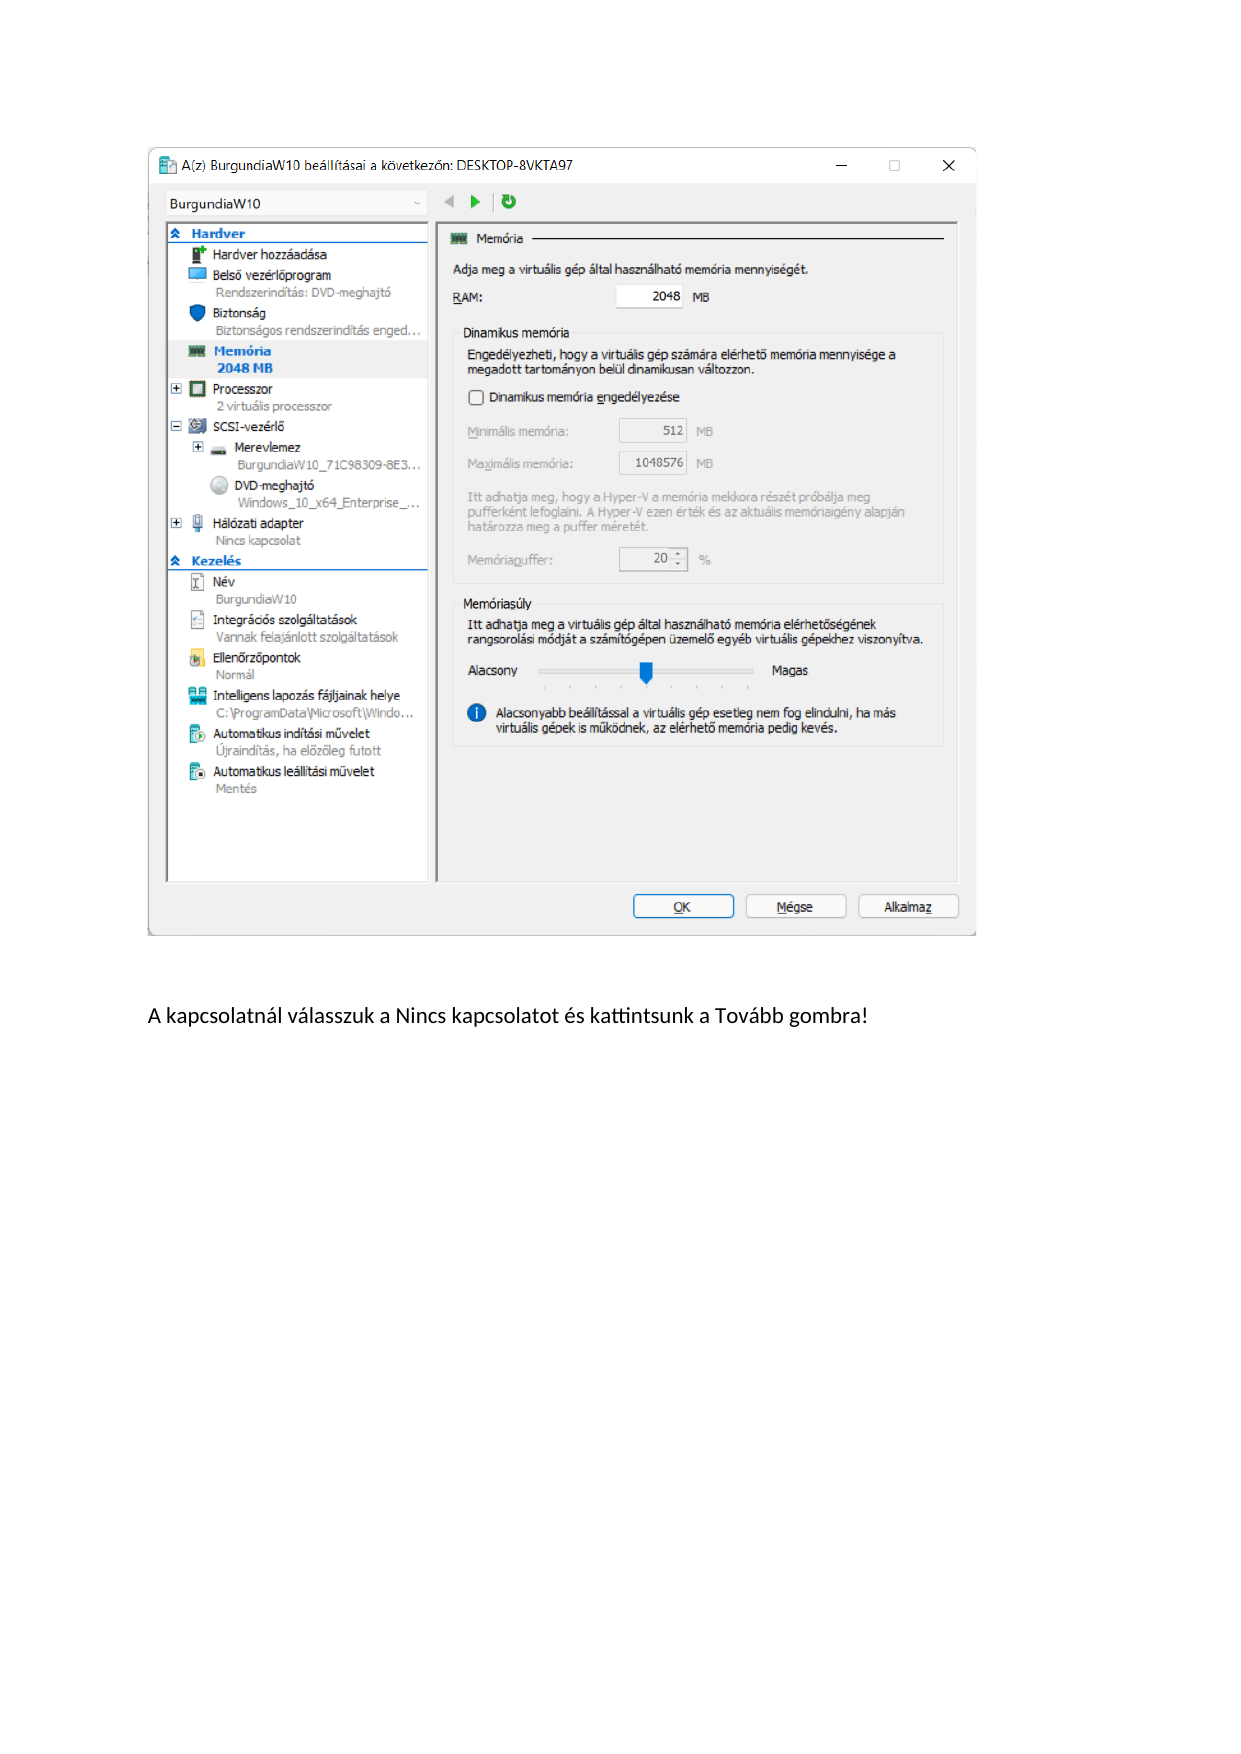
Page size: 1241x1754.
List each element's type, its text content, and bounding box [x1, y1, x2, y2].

text A kapcsolatnál válasszuk a Nincs kapcsolatot és kattintsunk a Tovább gombra! [148, 1001, 1093, 1029]
picture [147, 147, 977, 936]
